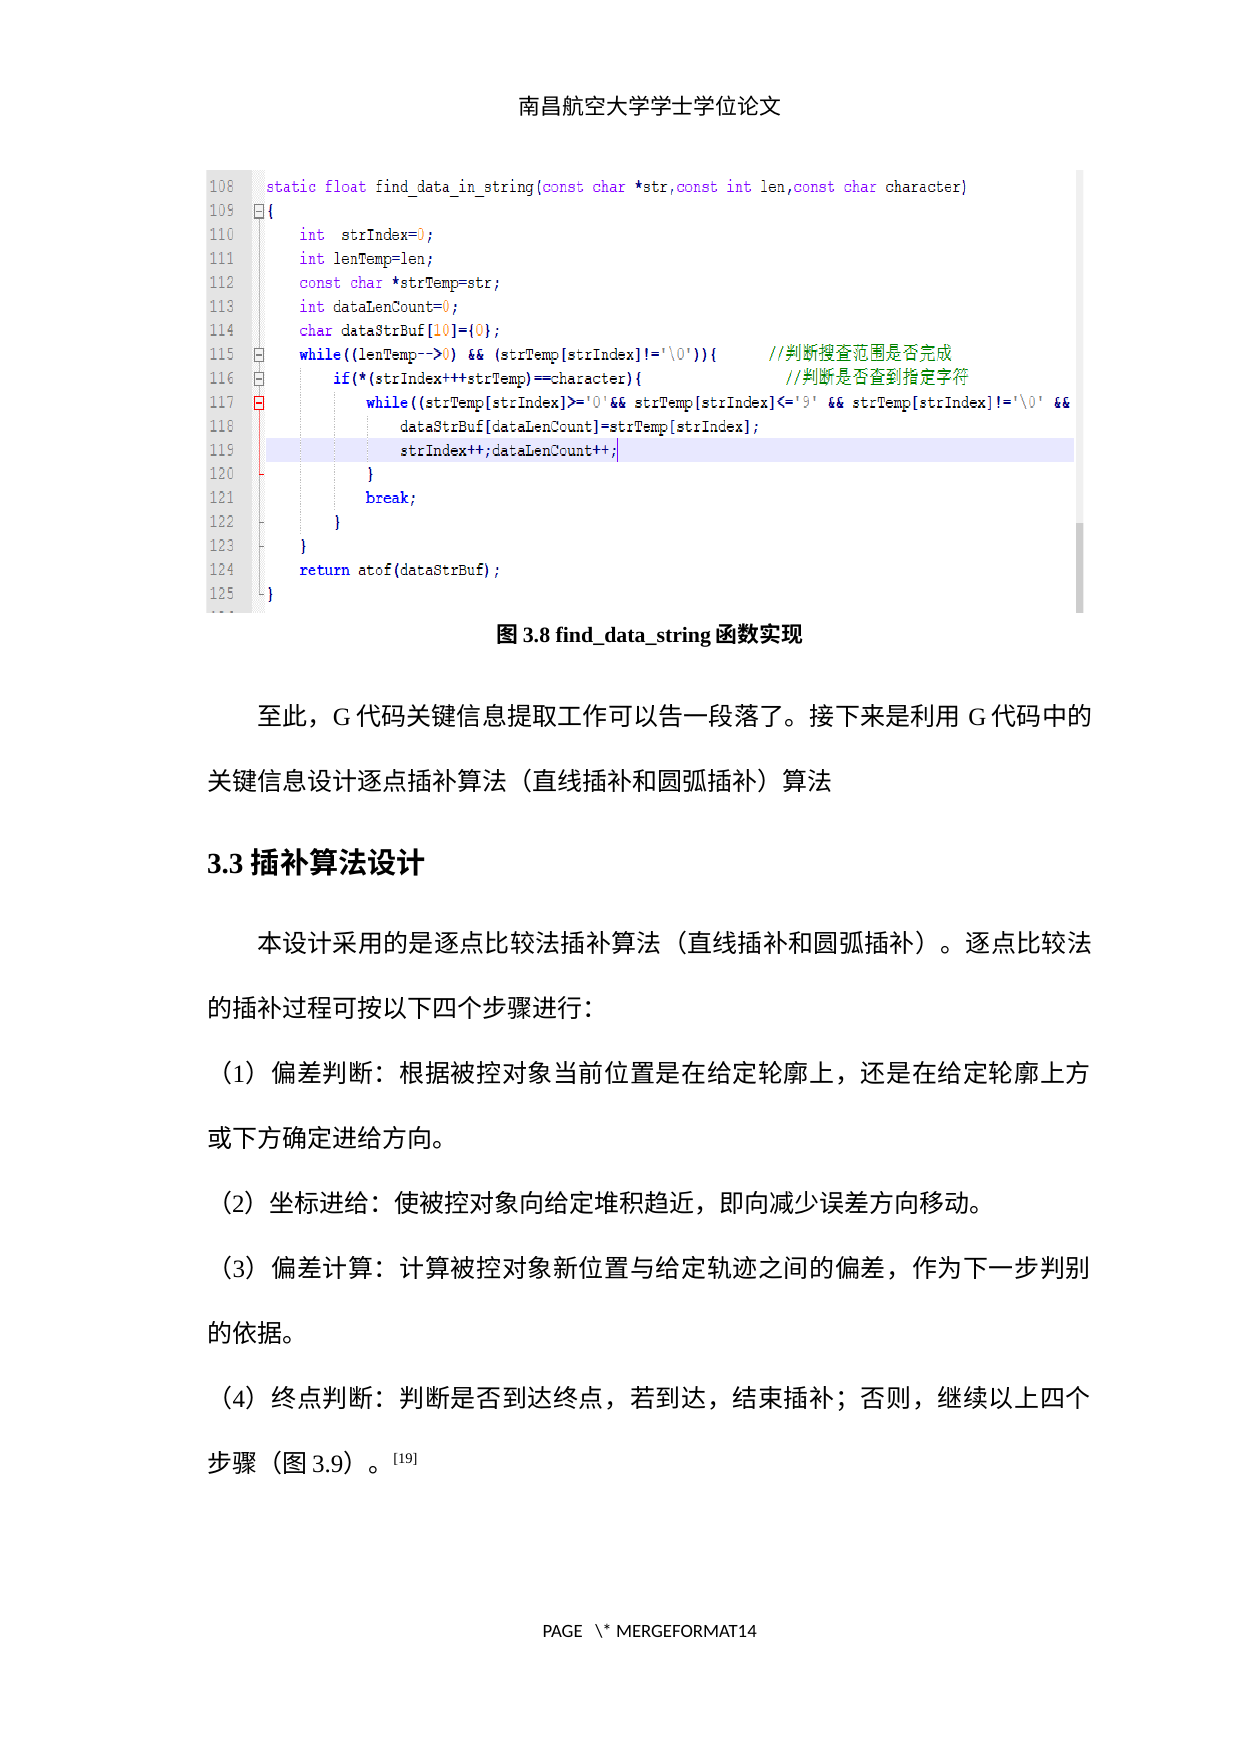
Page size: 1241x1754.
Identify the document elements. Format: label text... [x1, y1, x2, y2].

text （4）终点判断：判断是否到达终点，若到达，结束插补；否则，继续以上四个步骤（图3.9）。[19] [207, 1364, 1092, 1494]
text 至此，G代码关键信息提取工作可以告一段落了。接下来是利用G代码中的关键信息设计逐点插补算法（直线插补和圆弧插补）算法 [207, 682, 1092, 812]
text 本设计采用的是逐点比较法插补算法（直线插补和圆弧插补）。逐点比较法的插补过程可按以下四个步骤进行： [207, 909, 1092, 1039]
text （1）偏差判断：根据被控对象当前位置是在给定轮廓上，还是在给定轮廓上方或下方确定进给方向。 [207, 1039, 1092, 1169]
picture [206, 170, 1084, 613]
text （2）坐标进给：使被控对象向给定堆积趋近，即向减少误差方向移动。 [207, 1169, 1092, 1234]
text （3）偏差计算：计算被控对象新位置与给定轨迹之间的偏差，作为下一步判别的依据。 [207, 1234, 1092, 1364]
subtitle 3.3 插补算法设计 [207, 828, 1092, 893]
